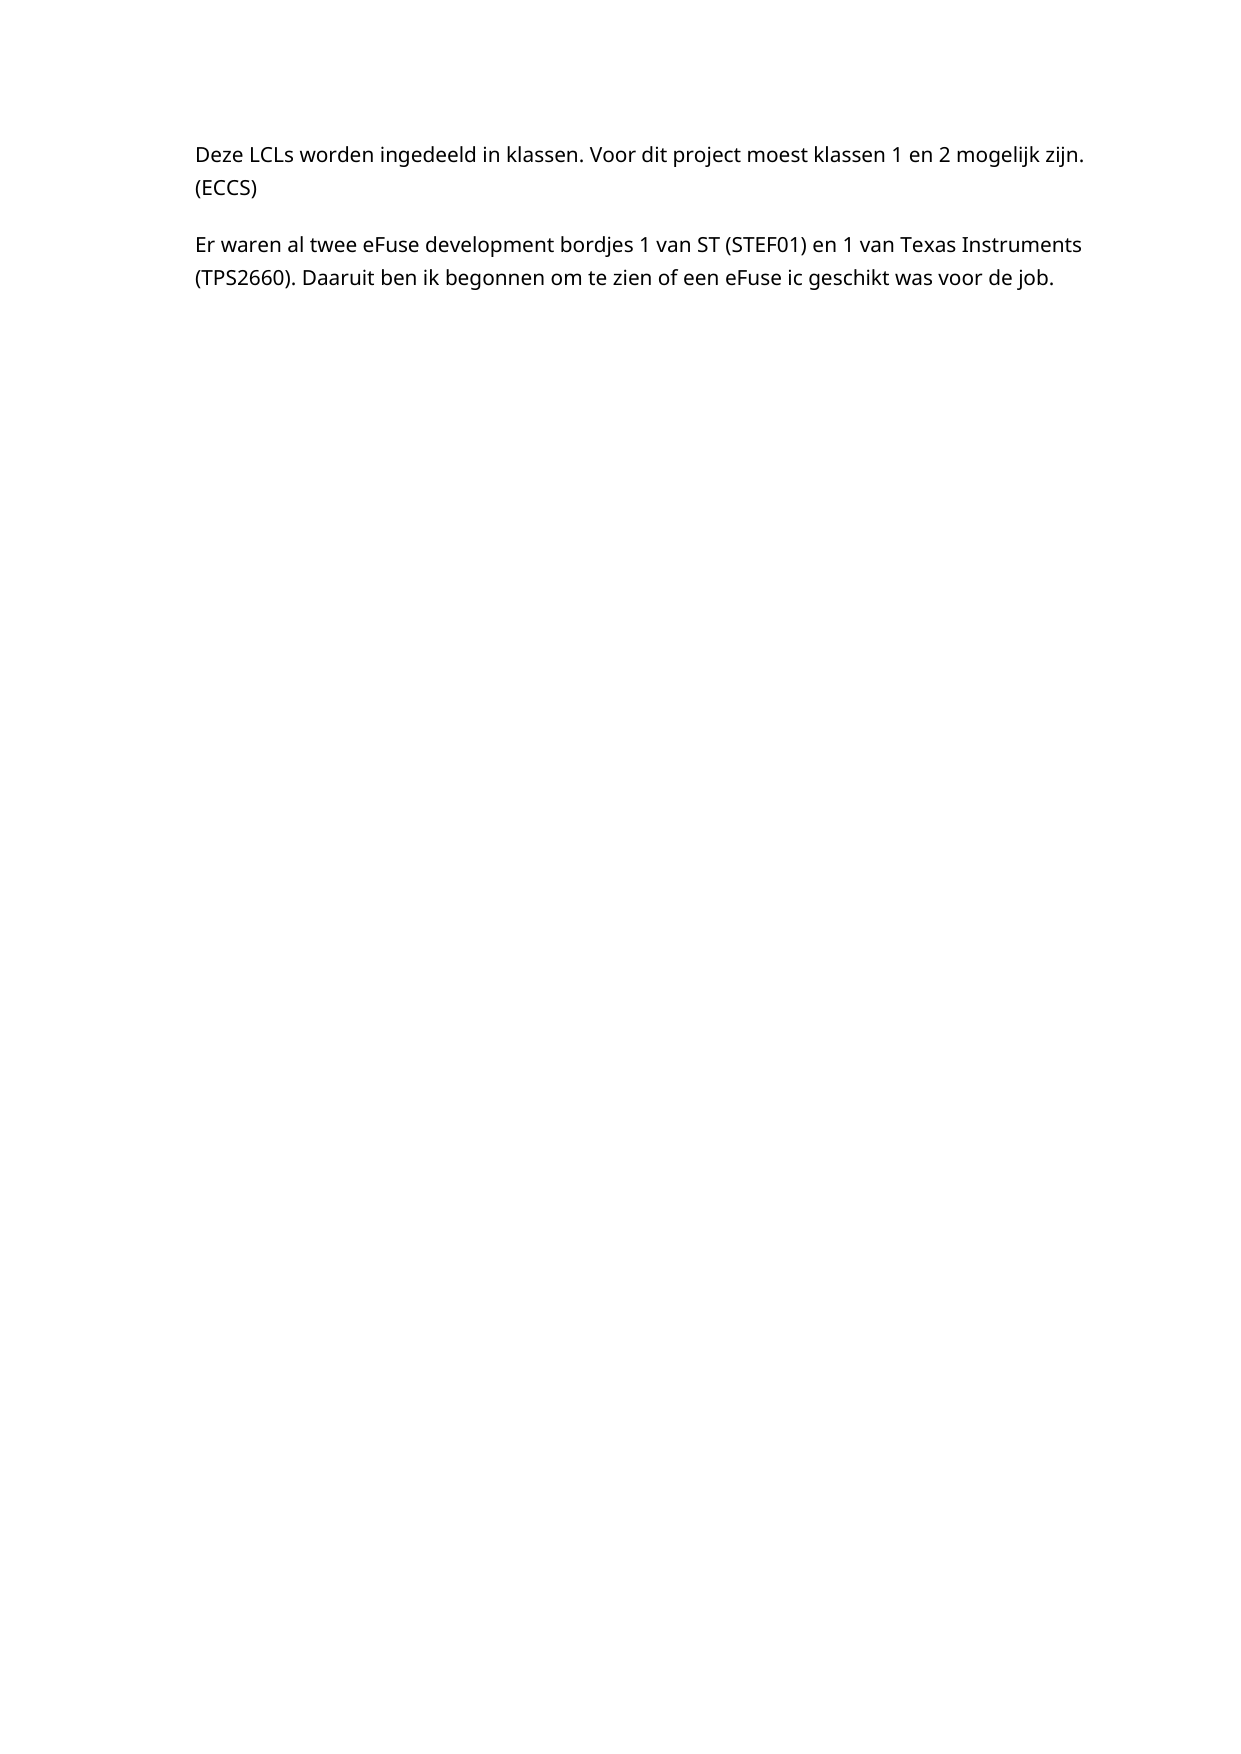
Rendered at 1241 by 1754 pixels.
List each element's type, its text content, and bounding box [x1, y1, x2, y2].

text Deze LCLs worden ingedeeld in klassen. Voor dit project moest klassen 1 en 2 mogelijk zijn. [195, 140, 1122, 201]
text Er waren al twee eFuse development bordjes 1 van ST (STEF01) en 1 van Texas Instruments (TPS2660). Daaruit ben ik begonnen om te zien of een eFuse ic geschikt was voor de job. [195, 230, 1122, 291]
